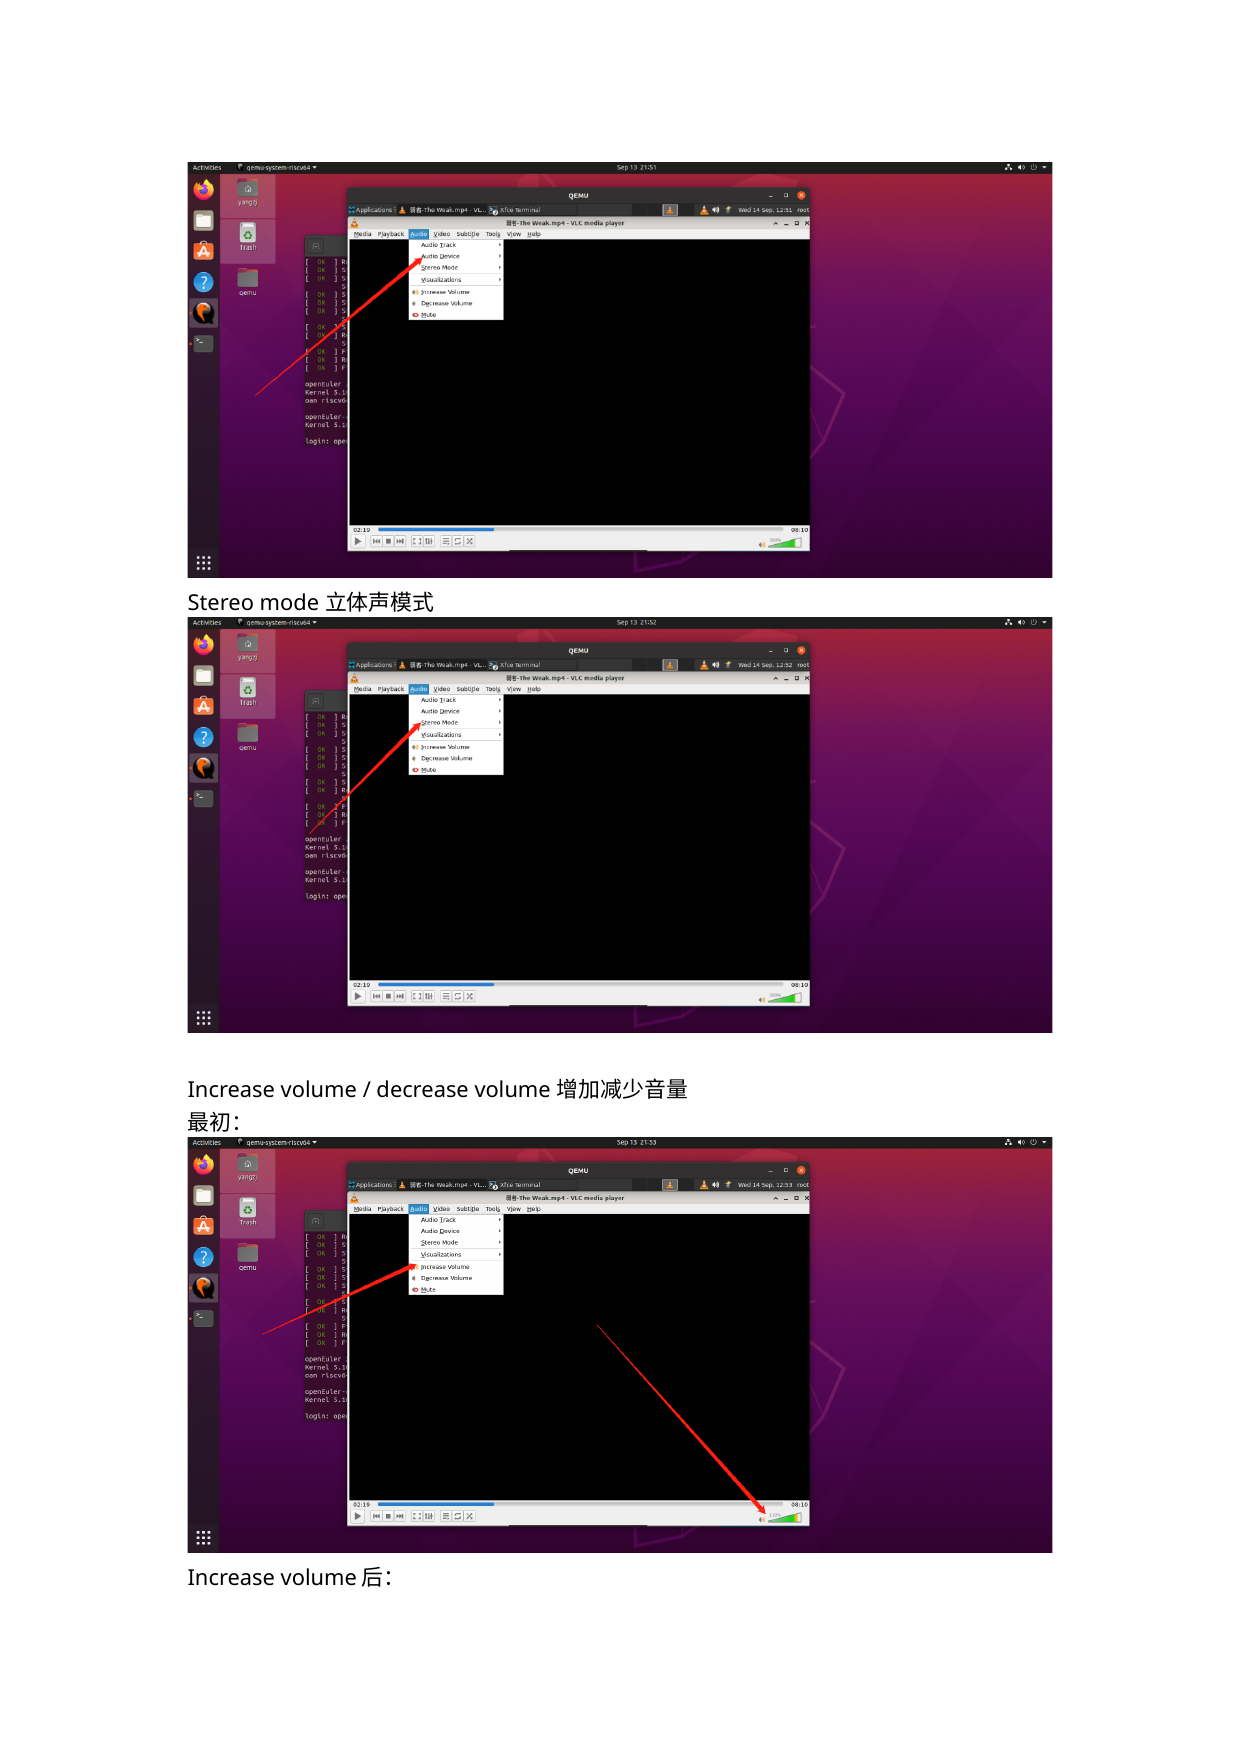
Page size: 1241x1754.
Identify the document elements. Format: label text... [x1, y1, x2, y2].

text Increase volume后： [187, 1559, 1053, 1592]
text Stereo mode 立体声模式 [187, 584, 1053, 617]
text Increase volume / decrease volume 增加减少音量 [187, 1072, 1053, 1104]
picture [187, 162, 1053, 578]
picture [187, 617, 1053, 1033]
picture [187, 1137, 1053, 1553]
text 最初： [187, 1104, 1053, 1137]
